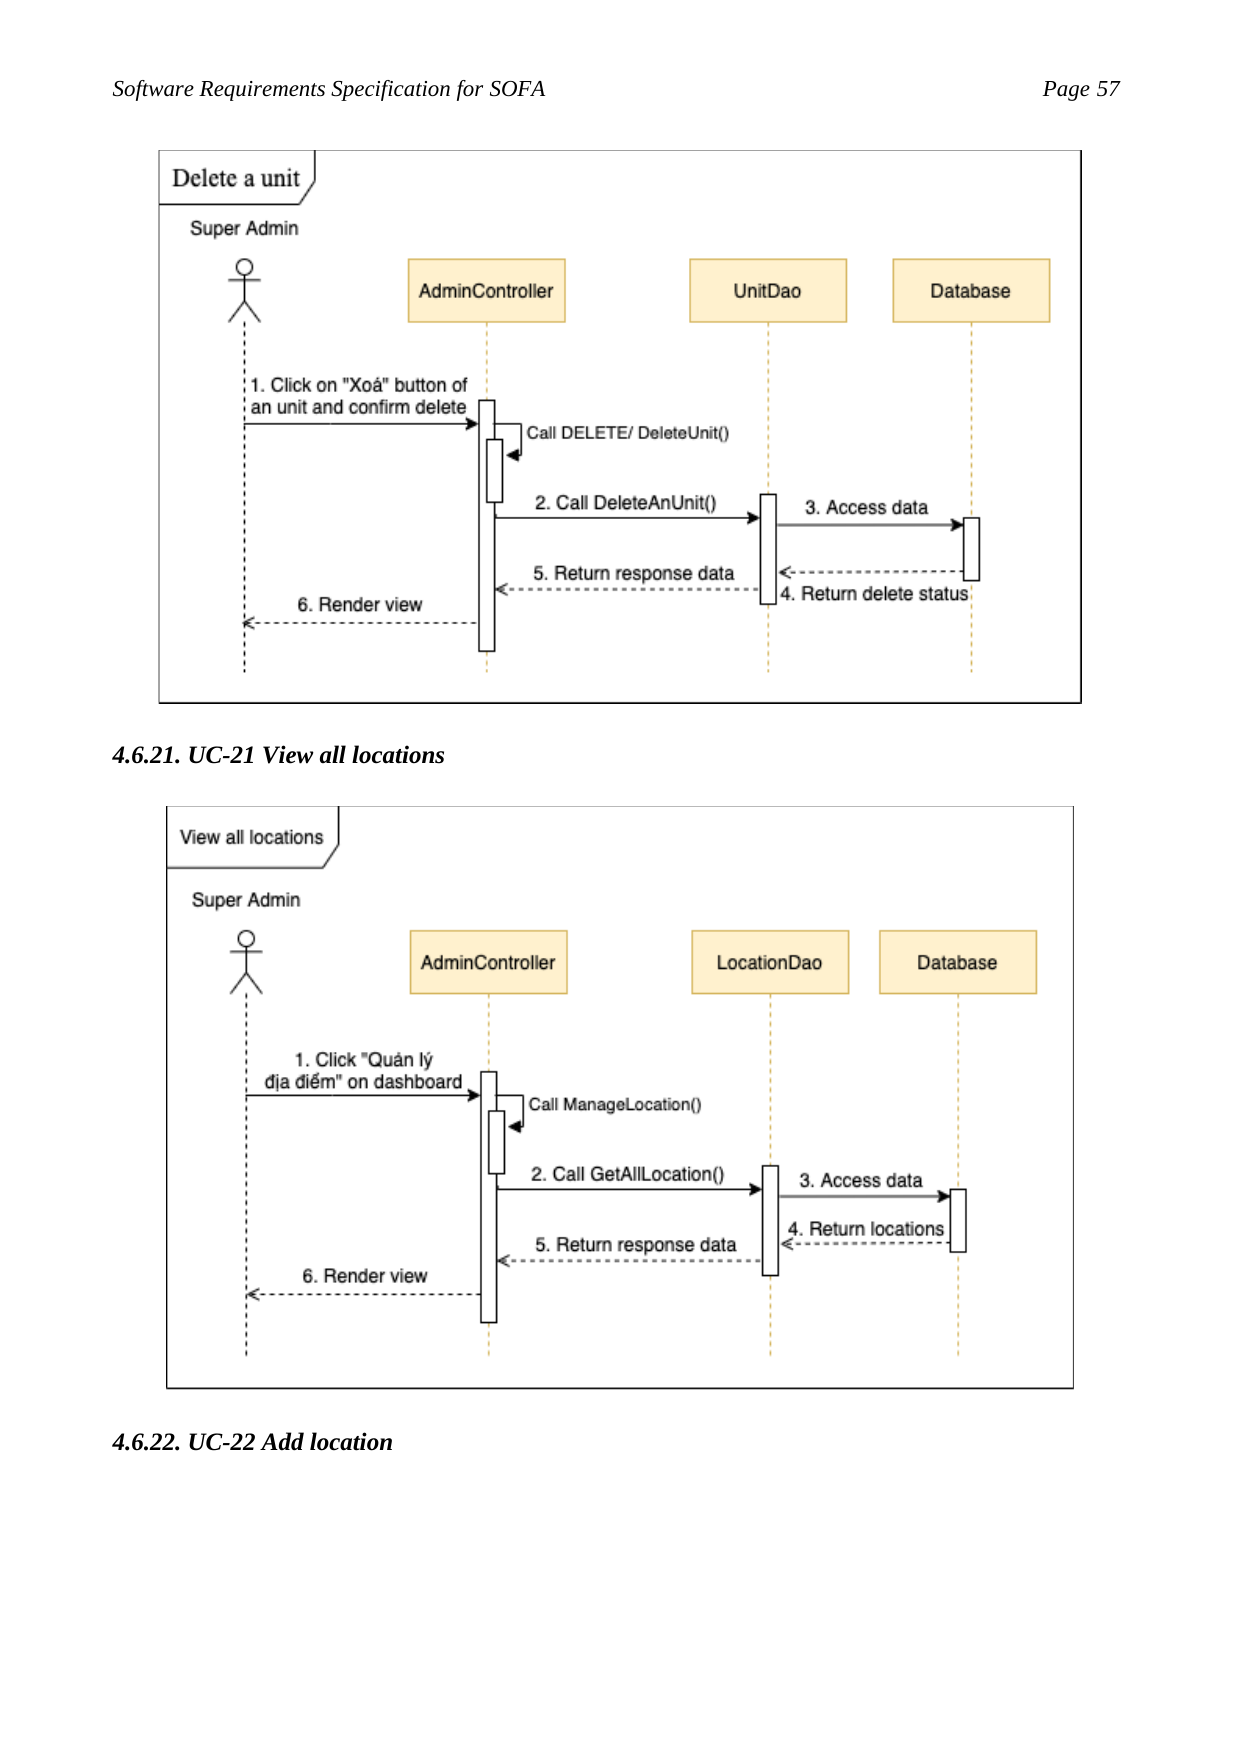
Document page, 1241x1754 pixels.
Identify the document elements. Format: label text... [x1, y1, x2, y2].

picture [166, 806, 1074, 1391]
picture [158, 150, 1082, 704]
text 4.6.21. UC-21 View all locations [112, 740, 1128, 769]
text 4.6.22. UC-22 Add location [112, 1427, 1128, 1456]
